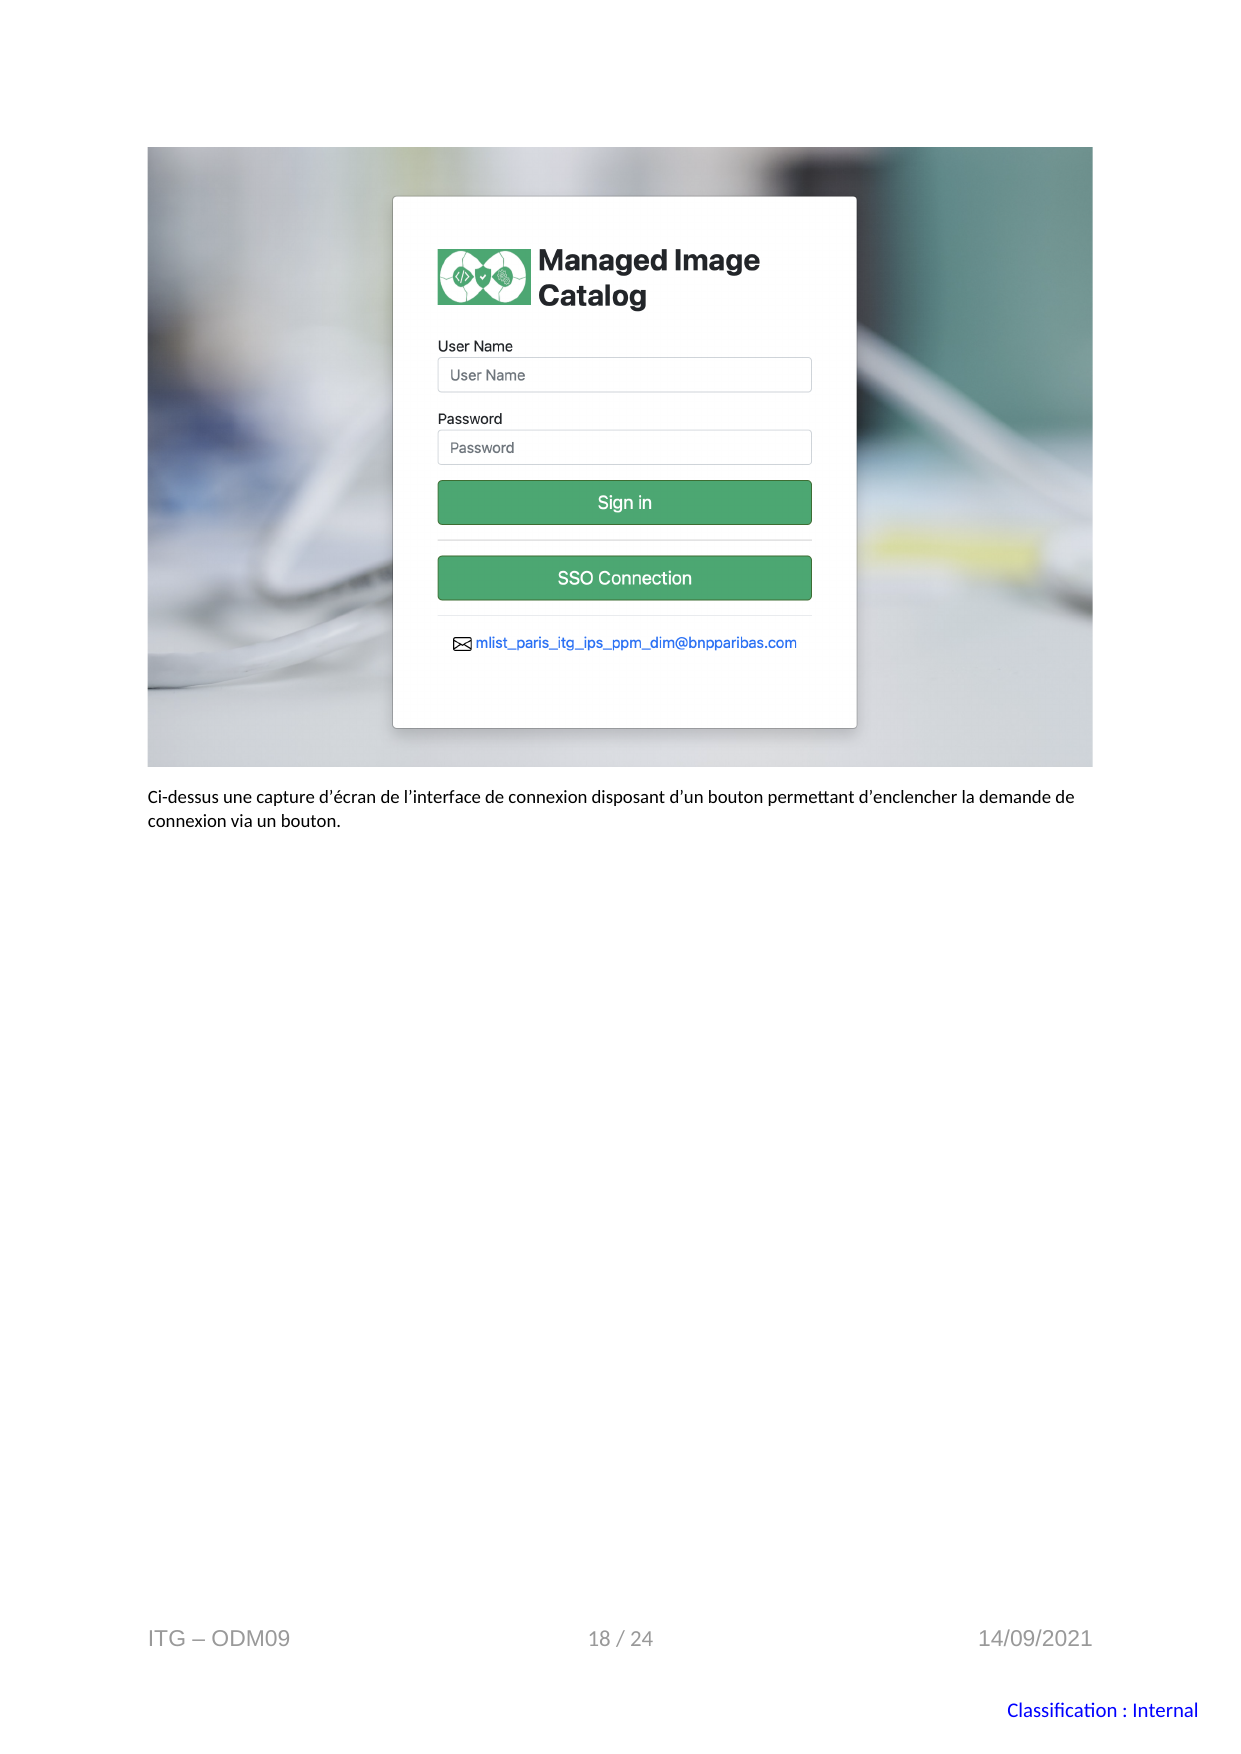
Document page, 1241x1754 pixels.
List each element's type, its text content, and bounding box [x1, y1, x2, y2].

text Ci-dessus une capture d’écran de l’interface de connexion disposant d’un bouton permettant d’enclencher la demande de connexion via un bouton. [148, 785, 1093, 833]
picture [147, 147, 1093, 767]
